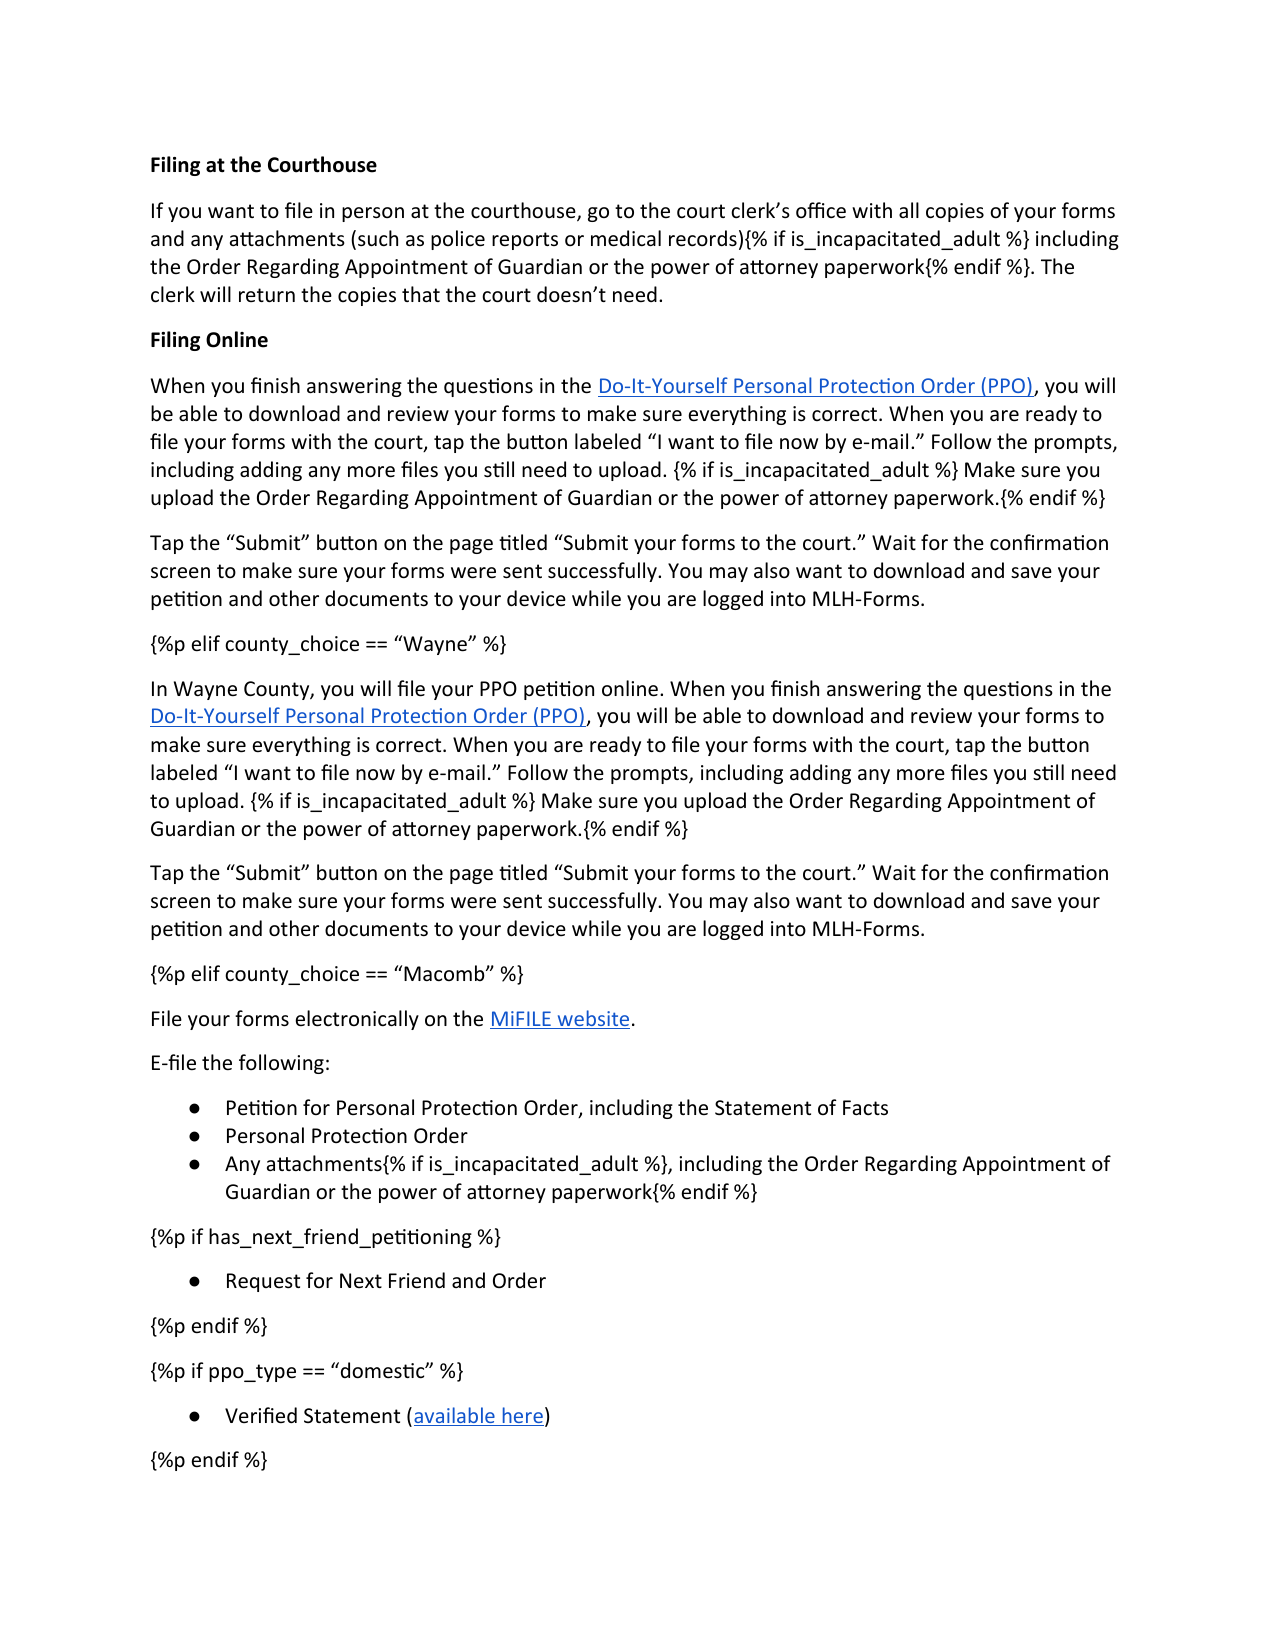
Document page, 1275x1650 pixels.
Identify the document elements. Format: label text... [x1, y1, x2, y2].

text In Wayne County, you will file your PPO petition online. When you finish answering the questions in the Do-It-Yourself Personal Protection Order (PPO), you will be able to download and review your forms to make sure everything is correct. When you are ready to file your forms with the court, tap the button labeled “I want to file now by e-mail.” Follow the prompts, including adding any more files you still need to upload. {% if is_incapacitated_adult %} Make sure you upload the Order Regarding Appointment of Guardian or the power of attorney paperwork.{% endif %} [150, 674, 1125, 842]
list Any attachments{% if is_incapacitated_adult %}, including the Order Regarding Appointment of Guardian or the power of attorney paperwork{% endif %} [187, 1149, 1125, 1205]
text {%p if ppo_type == “domestic” %} [150, 1356, 1125, 1384]
subtitle Filing Online [150, 325, 1125, 353]
list Petition for Personal Protection Order, including the Statement of Facts [187, 1093, 1125, 1121]
list Personal Protection Order [187, 1121, 1125, 1149]
text Tap the “Submit” button on the page titled “Submit your forms to the court.” Wait for the confirmation screen to make sure your forms were sent successfully. You may also want to download and save your petition and other documents to your device while you are logged into MLH-Forms. [150, 858, 1125, 942]
text If you want to file in person at the courthouse, go to the court clerk’s office with all copies of your forms and any attachments (such as police reports or medical records){% if is_incapacitated_adult %} including the Order Regarding Appointment of Guardian or the power of attorney paperwork{% endif %}. The clerk will return the copies that the court doesn’t need. [150, 196, 1125, 308]
text {%p endif %} [150, 1445, 1125, 1473]
text {%p if has_next_friend_petitioning %} [150, 1222, 1125, 1250]
list Verified Statement (available here) [187, 1401, 1125, 1429]
text E-file the following: [150, 1048, 1125, 1077]
text When you finish answering the questions in the Do-It-Yourself Personal Protection Order (PPO), you will be able to download and review your forms to make sure everything is correct. When you are ready to file your forms with the court, tap the button labeled “I want to file now by e-mail.” Follow the prompts, including adding any more files you still need to upload. {% if is_incapacitated_adult %} Make sure you upload the Order Regarding Appointment of Guardian or the power of attorney paperwork.{% endif %} [150, 371, 1125, 512]
text {%p elif county_choice == “Wayne” %} [150, 629, 1125, 657]
list Request for Next Friend and Order [187, 1267, 1125, 1295]
subtitle Filing at the Courthouse [150, 150, 1125, 178]
text {%p elif county_choice == “Macomb” %} [150, 959, 1125, 987]
text Tap the “Submit” button on the page titled “Submit your forms to the court.” Wait for the confirmation screen to make sure your forms were sent successfully. You may also want to download and save your petition and other documents to your device while you are logged into MLH-Forms. [150, 528, 1125, 612]
text File your forms electronically on the MiFILE website. [150, 1004, 1125, 1032]
text {%p endif %} [150, 1311, 1125, 1339]
